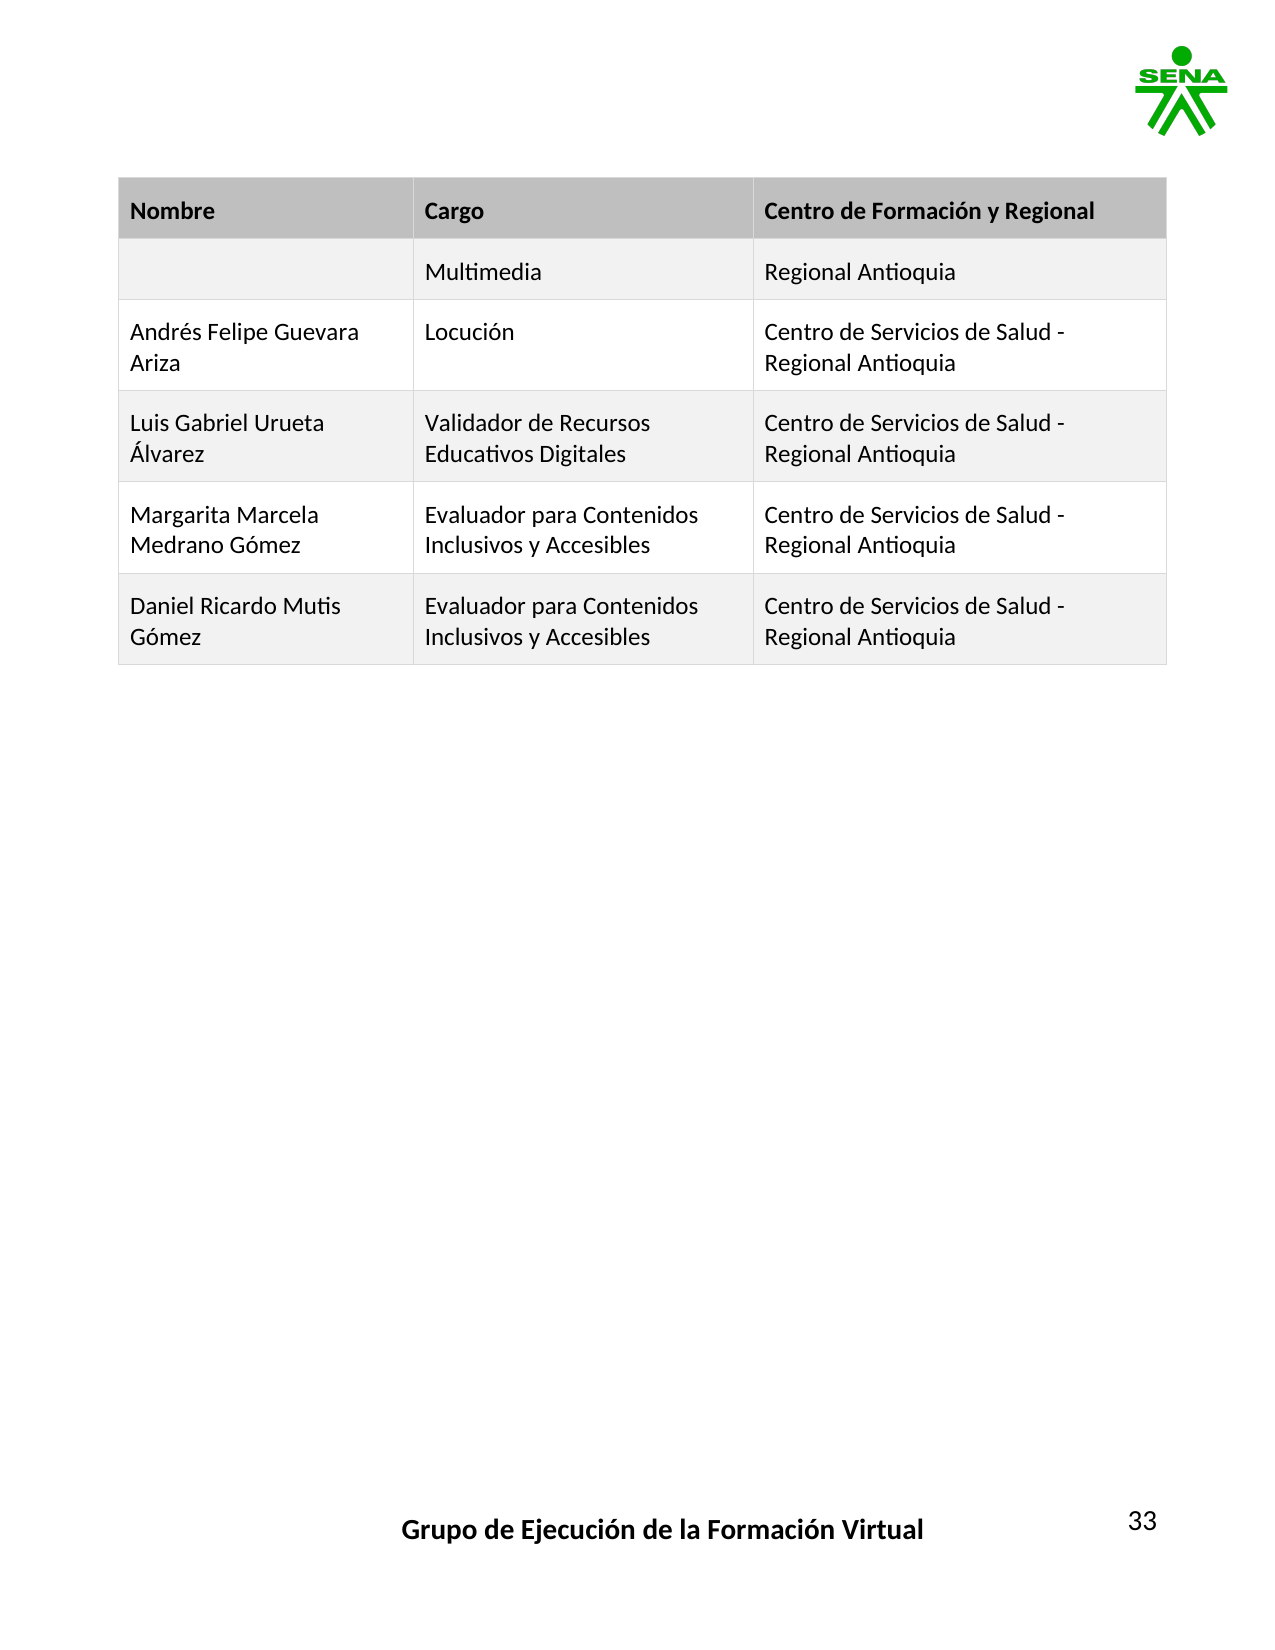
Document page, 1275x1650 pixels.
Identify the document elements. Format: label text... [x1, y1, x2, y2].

table_header Cargo [414, 178, 753, 238]
table_cell Evaluador para Contenidos Inclusivos y Accesibles [414, 482, 753, 572]
table_cell Centro de Servicios de Salud - Regional Antioquia [754, 574, 1166, 664]
table_cell Centro de Servicios de Salud - Regional Antioquia [754, 300, 1166, 390]
table_cell Evaluador para Contenidos Inclusivos y Accesibles [414, 574, 753, 664]
table_cell Daniela Muñoz Bedoya [119, 239, 413, 299]
table_cell Luis Gabriel Urueta Álvarez [119, 391, 413, 481]
picture [1135, 46, 1228, 136]
table_cell Centro de Servicios de Salud - Regional Antioquia [754, 391, 1166, 481]
table_cell Andrés Felipe Guevara Ariza [119, 300, 413, 390]
table_cell Centro de Servicios de Salud - Regional Antioquia [754, 482, 1166, 572]
table_cell Margarita Marcela Medrano Gómez [119, 482, 413, 572]
table_cell Animador y Productor Multimedia [414, 239, 753, 299]
table_cell Locución [414, 300, 753, 390]
table_cell Centro de Servicios de Salud - Regional Antioquia [754, 239, 1166, 299]
table_header Centro de Formación y Regional [754, 178, 1166, 238]
table_header Nombre [119, 178, 413, 238]
table_cell Validador de Recursos Educativos Digitales [414, 391, 753, 481]
table_cell Daniel Ricardo Mutis Gómez [119, 574, 413, 664]
